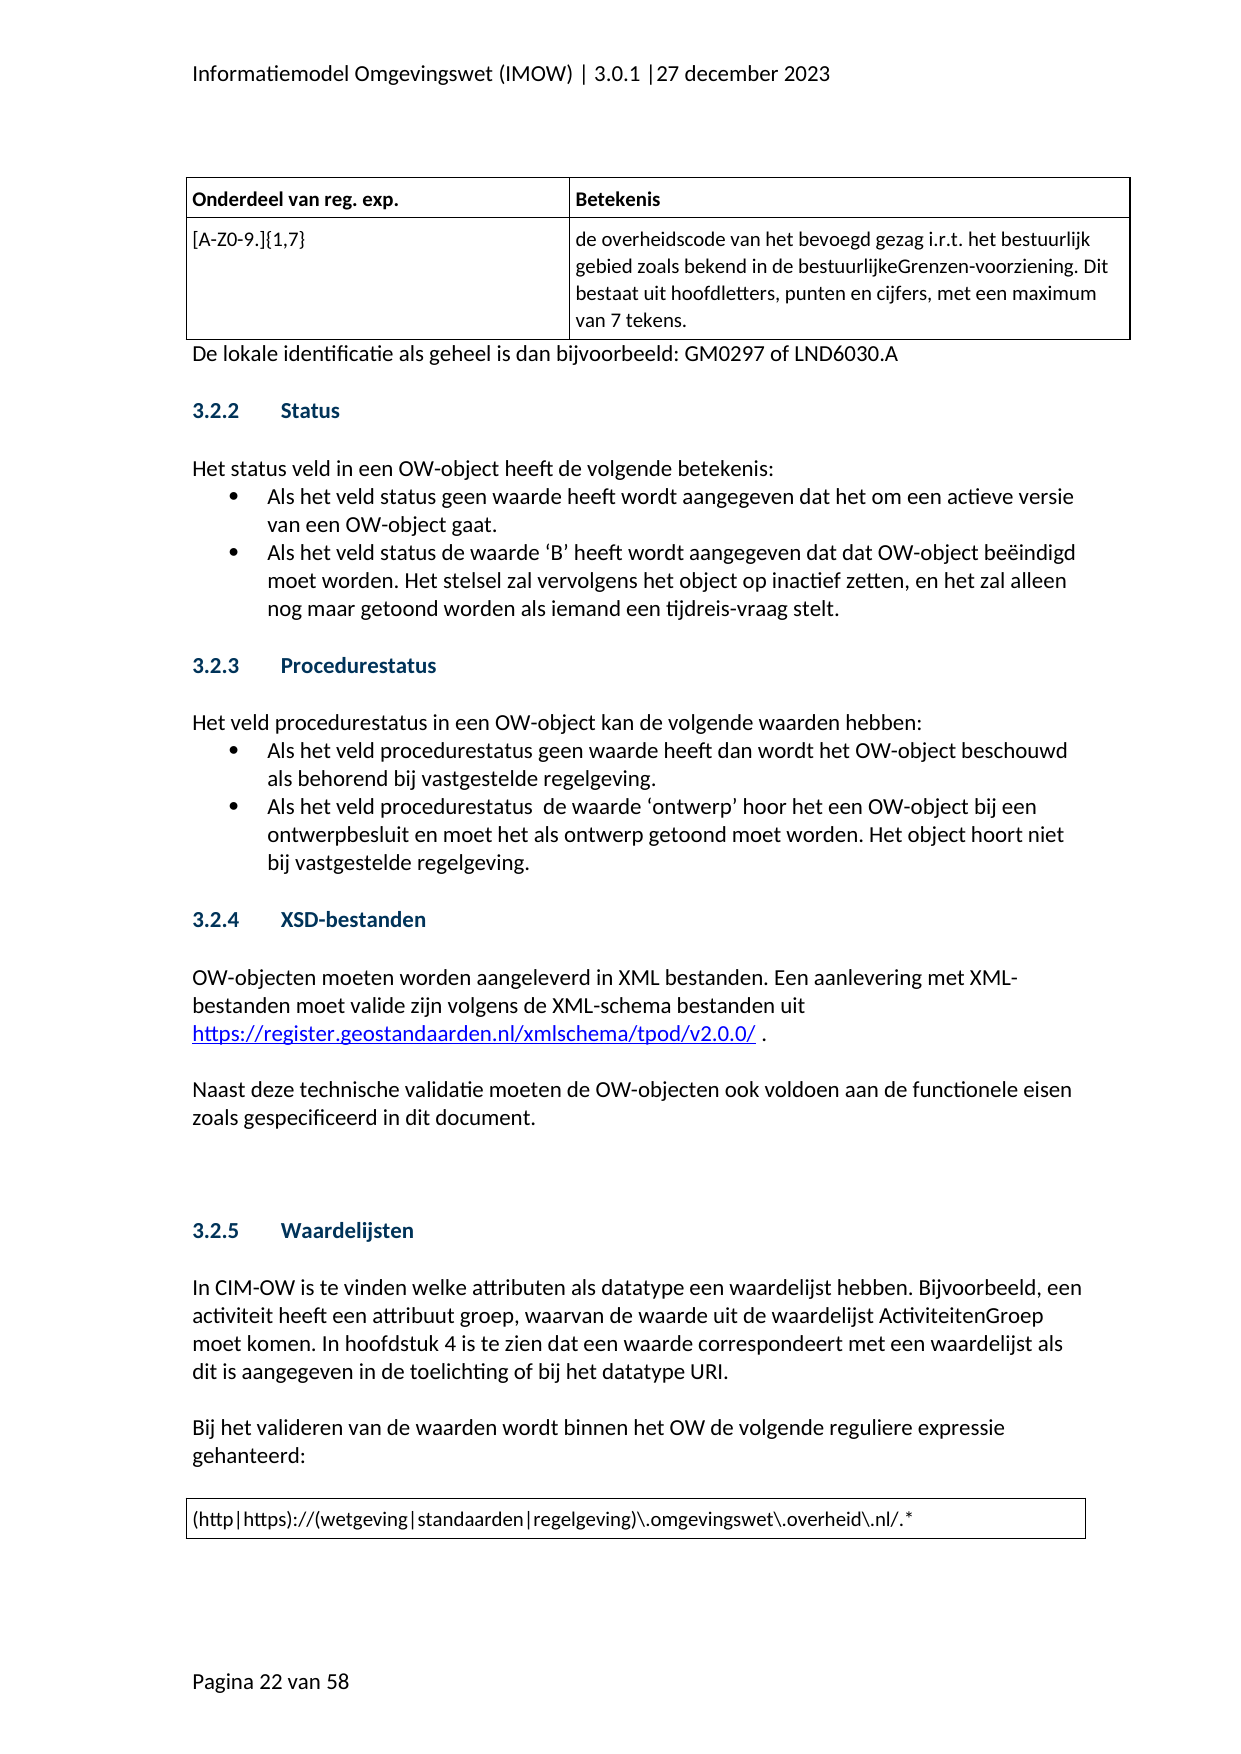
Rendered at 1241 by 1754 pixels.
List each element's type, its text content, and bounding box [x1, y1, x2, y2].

text In CIM-OW is te vinden welke attributen als datatype een waardelijst hebben. Bijvoorbeeld, een activiteit heeft een attribuut groep, waarvan de waarde uit de waardelijst ActiviteitenGroep moet komen. In hoofdstuk 4 is te zien dat een waarde correspondeert met een waardelijst als dit is aangegeven in de toelichting of bij het datatype URI. [192, 1273, 1092, 1385]
list Als het veld status de waarde ‘B’ heeft wordt aangegeven dat dat OW-object beëindigd moet worden. Het stelsel zal vervolgens het object op inactief zetten, en het zal alleen nog maar getoond worden als iemand een tijdreis-vraag stelt. [229, 538, 1092, 622]
subtitle Waardelijsten [192, 1216, 1092, 1244]
text Het veld procedurestatus in een OW-object kan de volgende waarden hebben: [192, 708, 1092, 736]
text De lokale identificatie als geheel is dan bijvoorbeeld: GM0297 of LND6030.A [192, 340, 1092, 367]
table_header Onderdeel van reg. exp. [187, 178, 569, 217]
text OW-objecten moeten worden aangeleverd in XML bestanden. Een aanlevering met XML-bestanden moet valide zijn volgens de XML-schema bestanden uit https://register.geostandaarden.nl/xmlschema/tpod/v2.0.0/ . [192, 963, 1092, 1047]
subtitle Procedurestatus [192, 651, 1092, 679]
table_cell [A-Z0-9.]{1,7} [187, 218, 569, 338]
list Als het veld procedurestatus de waarde ‘ontwerp’ hoor het een OW-object bij een ontwerpbesluit en moet het als ontwerp getoond moet worden. Het object hoort niet bij vastgestelde regelgeving. [229, 792, 1092, 876]
list Als het veld procedurestatus geen waarde heeft dan wordt het OW-object beschouwd als behorend bij vastgestelde regelgeving. [229, 736, 1092, 792]
subtitle XSD-bestanden [192, 906, 1092, 934]
subtitle Status [192, 397, 1092, 425]
text Bij het valideren van de waarden wordt binnen het OW de volgende reguliere expressie gehanteerd: [192, 1413, 1092, 1469]
table_cell de overheidscode van het bevoegd gezag i.r.t. het bestuurlijk gebied zoals bekend in de bestuurlijkeGrenzen-voorziening. Dit bestaat uit hoofdletters, punten en cijfers, met een maximum van 7 tekens. [570, 218, 1129, 338]
table_header Betekenis [570, 178, 1129, 217]
list Als het veld status geen waarde heeft wordt aangegeven dat het om een actieve versie van een OW-object gaat. [229, 482, 1092, 538]
text Het status veld in een OW-object heeft de volgende betekenis: [192, 454, 1092, 482]
table_header (http|https)://(wetgeving|standaarden|regelgeving)\.omgevingswet\.overheid\.nl/.* [187, 1499, 1085, 1537]
text Naast deze technische validatie moeten de OW-objecten ook voldoen aan de functionele eisen zoals gespecificeerd in dit document. [192, 1075, 1092, 1131]
